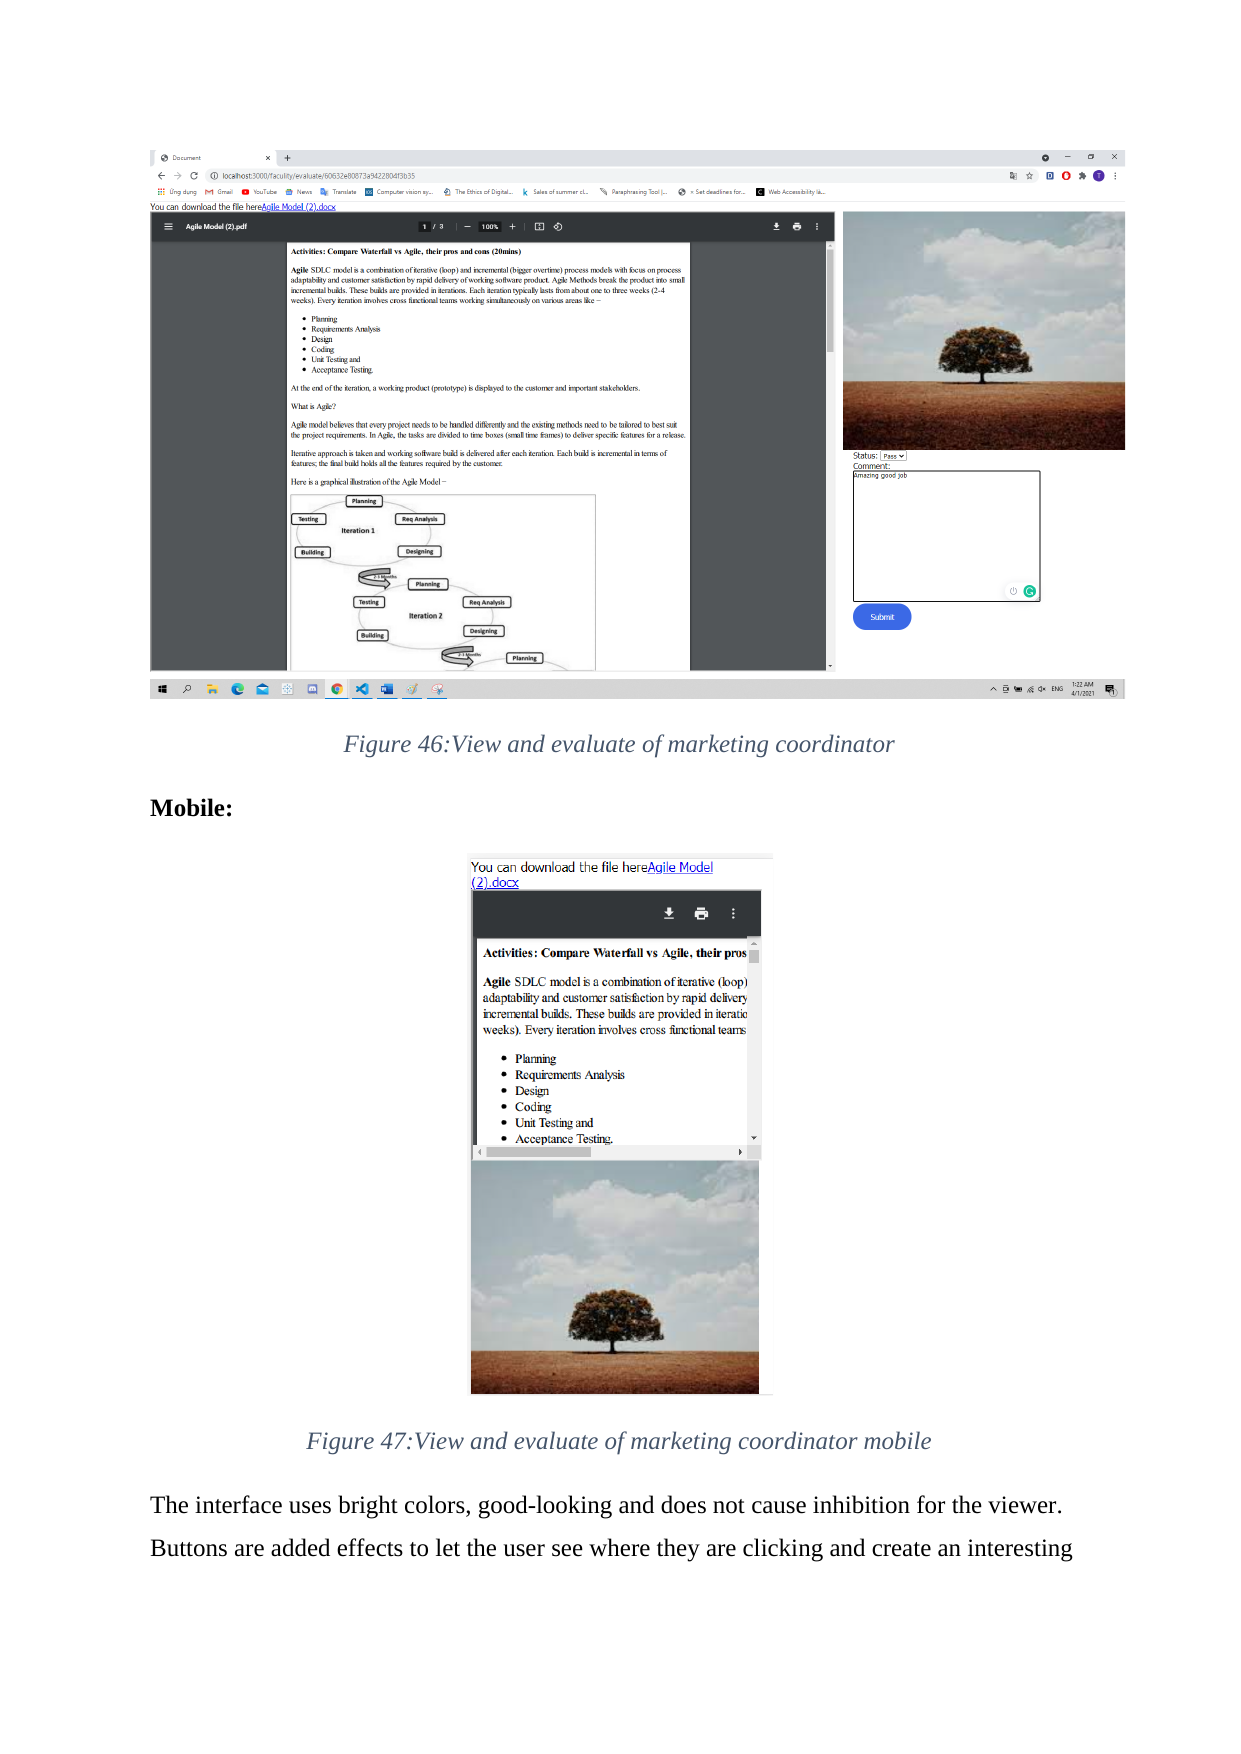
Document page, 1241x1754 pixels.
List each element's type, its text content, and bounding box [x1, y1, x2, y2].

text Figure 47:View and evaluate of marketing coordinator mobile [150, 1426, 1090, 1455]
text Mobile: [150, 793, 1090, 822]
text Figure 46:View and evaluate of marketing coordinator [150, 729, 1090, 758]
picture [150, 150, 1125, 699]
picture [467, 853, 774, 1396]
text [150, 1490, 1090, 1562]
